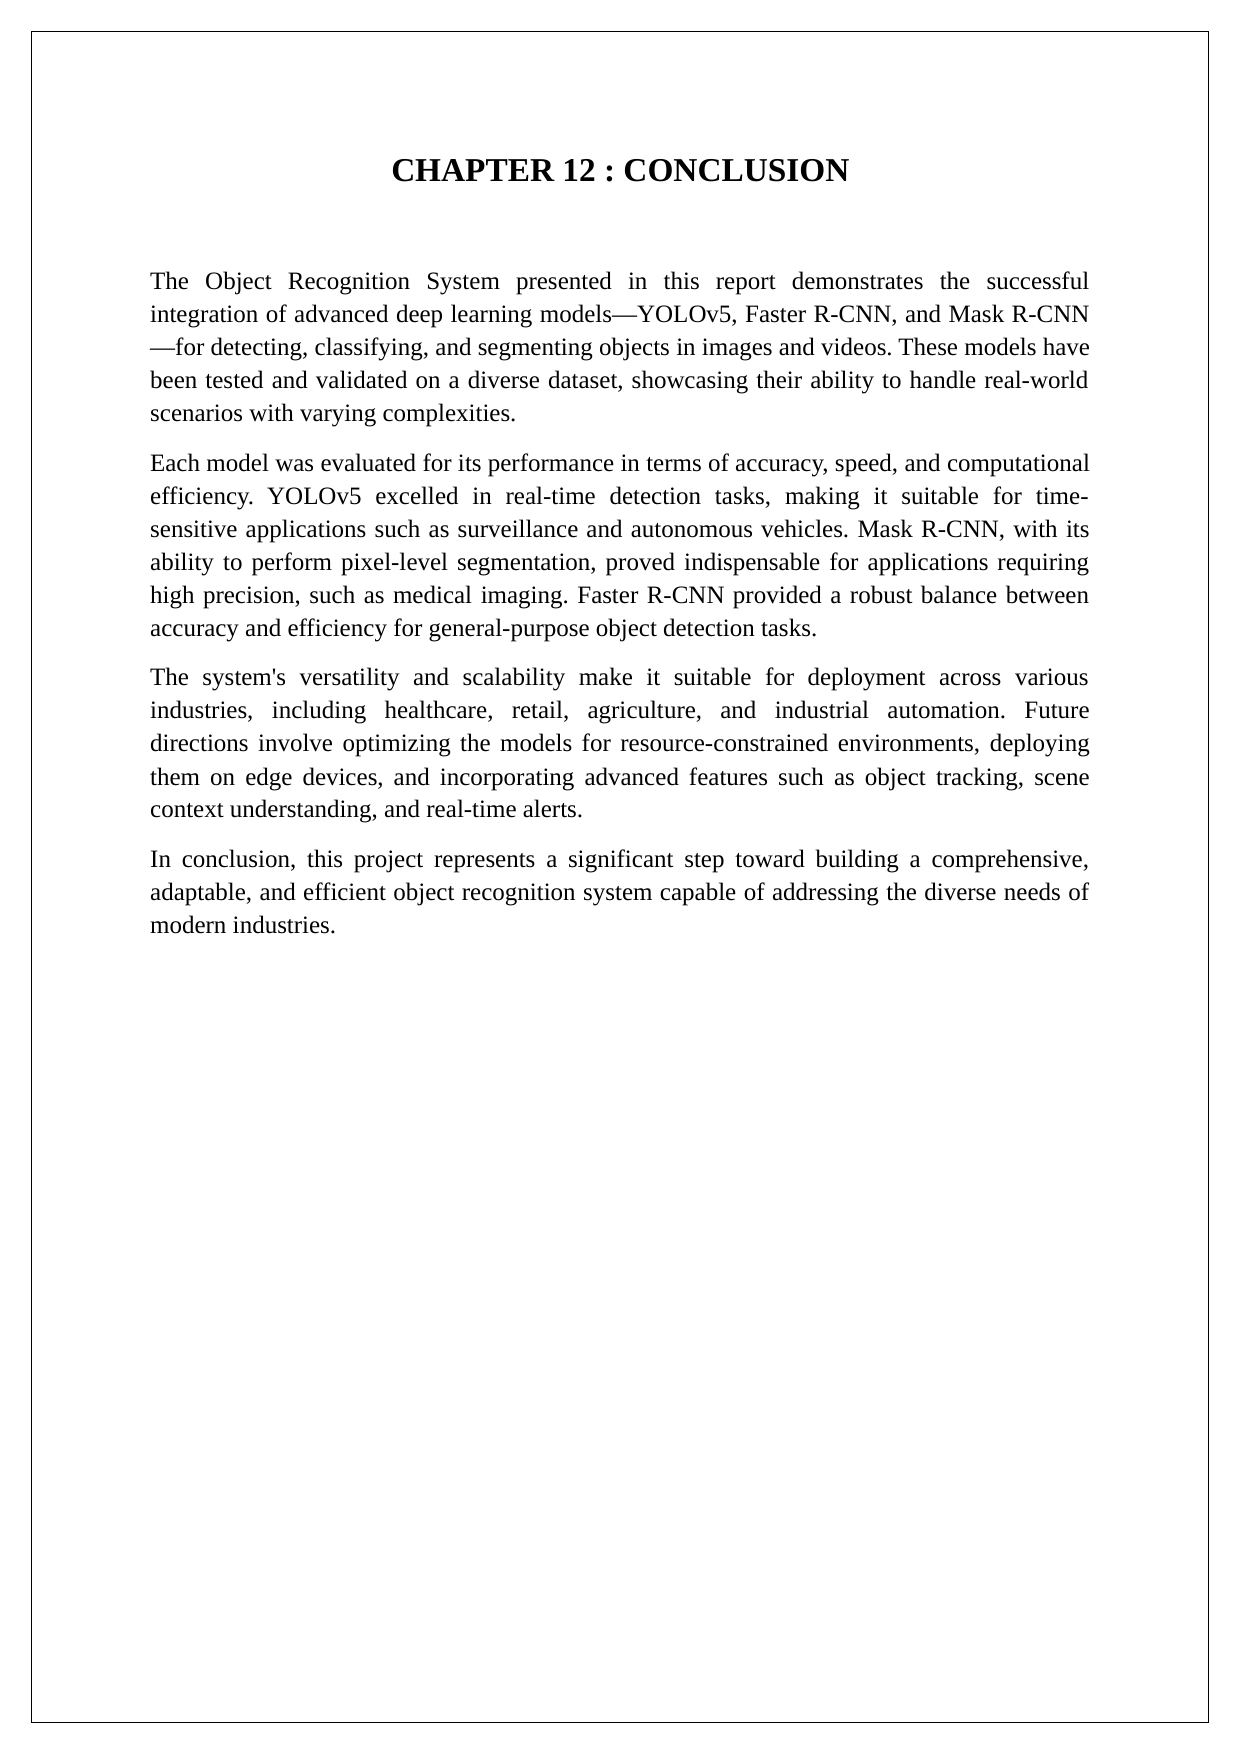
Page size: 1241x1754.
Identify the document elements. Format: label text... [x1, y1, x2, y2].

text In conclusion, this project represents a significant step toward building a comprehensive, adaptable, and efficient object recognition system capable of addressing the diverse needs of modern industries. [150, 844, 1090, 939]
text The Object Recognition System presented in this report demonstrates the successful integration of advanced deep learning models—YOLOv5, Faster R-CNN, and Mask R-CNN—for detecting, classifying, and segmenting objects in images and videos. These models have been tested and validated on a diverse dataset, showcasing their ability to handle real-world scenarios with varying complexities. [150, 266, 1090, 427]
text The system's versatility and scalability make it suitable for deployment across various industries, including healthcare, retail, agriculture, and industrial automation. Future directions involve optimizing the models for resource-constrained environments, deploying them on edge devices, and incorporating advanced features such as object tracking, scene context understanding, and real-time alerts. [150, 662, 1090, 823]
text CHAPTER 12 : CONCLUSION [150, 150, 1090, 188]
text Each model was evaluated for its performance in terms of accuracy, speed, and computational efficiency. YOLOv5 excelled in real-time detection tasks, making it suitable for time-sensitive applications such as surveillance and autonomous vehicles. Mask R-CNN, with its ability to perform pixel-level segmentation, proved indispensable for applications requiring high precision, such as medical imaging. Faster R-CNN provided a robust balance between accuracy and efficiency for general-purpose object detection tasks. [150, 448, 1090, 642]
